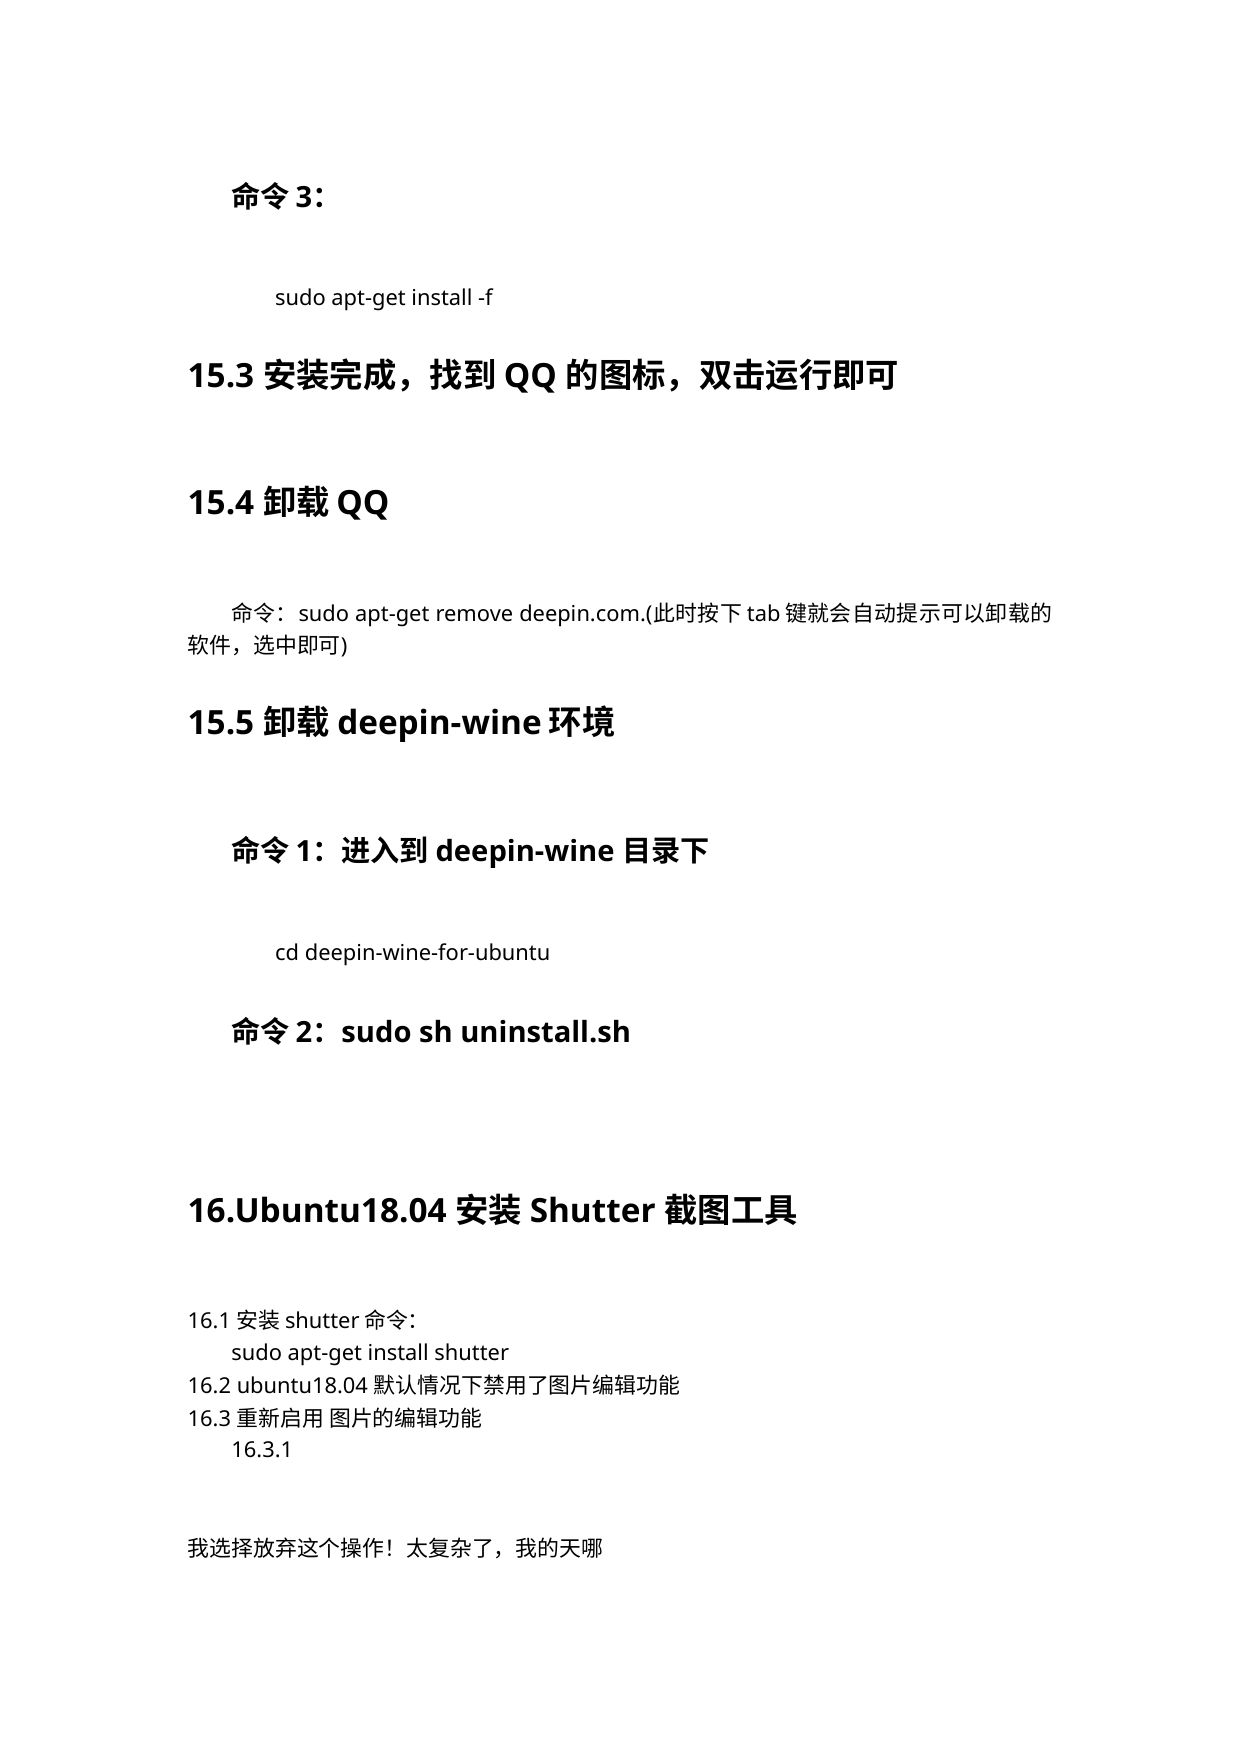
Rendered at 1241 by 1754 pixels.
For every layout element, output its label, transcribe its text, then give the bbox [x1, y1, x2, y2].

text 16.3 重新启用 图片的编辑功能 [187, 1401, 1053, 1433]
text 16.1 安装shutter命令： [187, 1303, 1053, 1336]
subtitle 15.3 安装完成，找到 QQ 的图标，双击运行即可 [187, 340, 1053, 405]
text 命令：sudo apt-get remove deepin.com.(此时按下tab键就会自动提示可以卸载的软件，选中即可) [187, 595, 1053, 660]
text 16.3.1 [187, 1433, 1053, 1466]
subtitle 命令1：进入到 deepin-wine 目录下 [187, 817, 1053, 882]
subtitle 命令2：sudo sh uninstall.sh [187, 997, 1053, 1062]
text cd deepin-wine-for-ubuntu [231, 936, 1053, 968]
subtitle 15.5 卸载 deepin-wine环境 [187, 687, 1053, 752]
subtitle 16.Ubuntu18.04 安装 Shutter 截图工具 [187, 1176, 1053, 1241]
text sudo apt-get install shutter [187, 1336, 1053, 1368]
text sudo apt-get install -f [231, 281, 1053, 313]
text 16.2 ubuntu18.04 默认情况下禁用了图片编辑功能 [187, 1368, 1053, 1401]
text 我选择放弃这个操作！太复杂了，我的天哪 [187, 1531, 1053, 1563]
subtitle 15.4 卸载QQ [187, 468, 1053, 533]
subtitle 命令3： [187, 162, 1053, 227]
